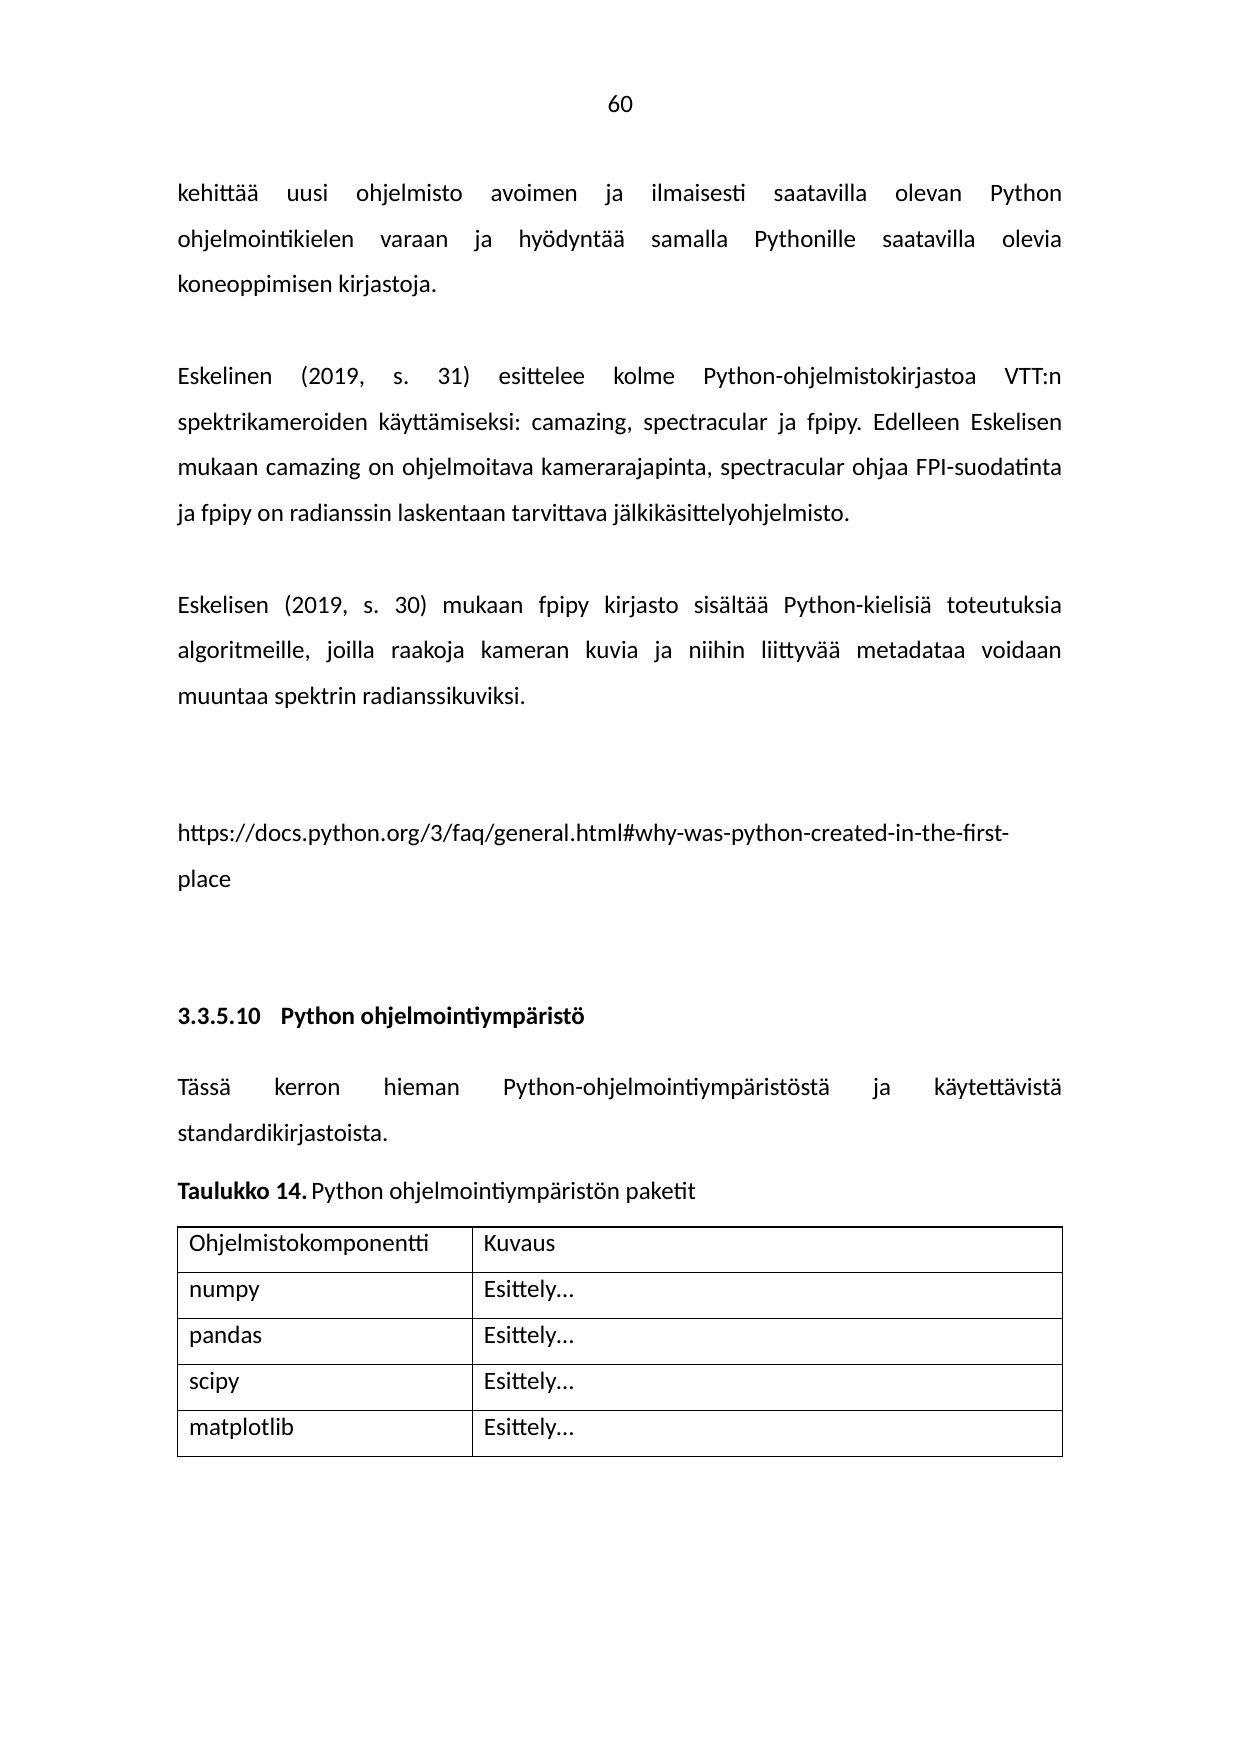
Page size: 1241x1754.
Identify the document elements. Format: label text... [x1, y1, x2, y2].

table_header Kuvaus [473, 1228, 1062, 1272]
text Taulukko 14. Python ohjelmointiympäristön paketit [177, 1175, 1063, 1206]
text Eskelisen (2019, s. 30) mukaan fpipy kirjasto sisältää Python-kielisiä toteutuksia algoritmeille, joilla raakoja kameran kuvia ja niihin liittyvää metadataa voidaan muuntaa spektrin radianssikuviksi. [177, 589, 1063, 711]
text Eskelinen (2019, s. 31) esittelee kolme Python-ohjelmistokirjastoa VTT:n spektrikameroiden käyttämiseksi: camazing, spectracular ja fpipy. Edelleen Eskelisen mukaan camazing on ohjelmoitava kamerarajapinta, spectracular ohjaa FPI-suodatinta ja fpipy on radianssin laskentaan tarvittava jälkikäsittelyohjelmisto. [177, 360, 1063, 528]
table_cell numpy [178, 1273, 472, 1318]
subtitle Python ohjelmointiympäristö [177, 1000, 1063, 1031]
table_cell scipy [178, 1365, 472, 1410]
table_cell Esittely… [473, 1365, 1062, 1410]
table_cell Esittely… [473, 1273, 1062, 1318]
table_header Ohjelmistokomponentti [178, 1228, 472, 1272]
table_cell matplotlib [178, 1411, 472, 1456]
text Tässä kerron hieman Python-ohjelmointiympäristöstä ja käytettävistä standardikirjastoista. [177, 1071, 1063, 1147]
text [177, 177, 1063, 299]
text https://docs.python.org/3/faq/general.html#why-was-python-created-in-the-first-place [177, 817, 1063, 894]
table_cell pandas [178, 1319, 472, 1364]
table_cell Esittely… [473, 1319, 1062, 1364]
table_cell Esittely… [473, 1411, 1062, 1456]
